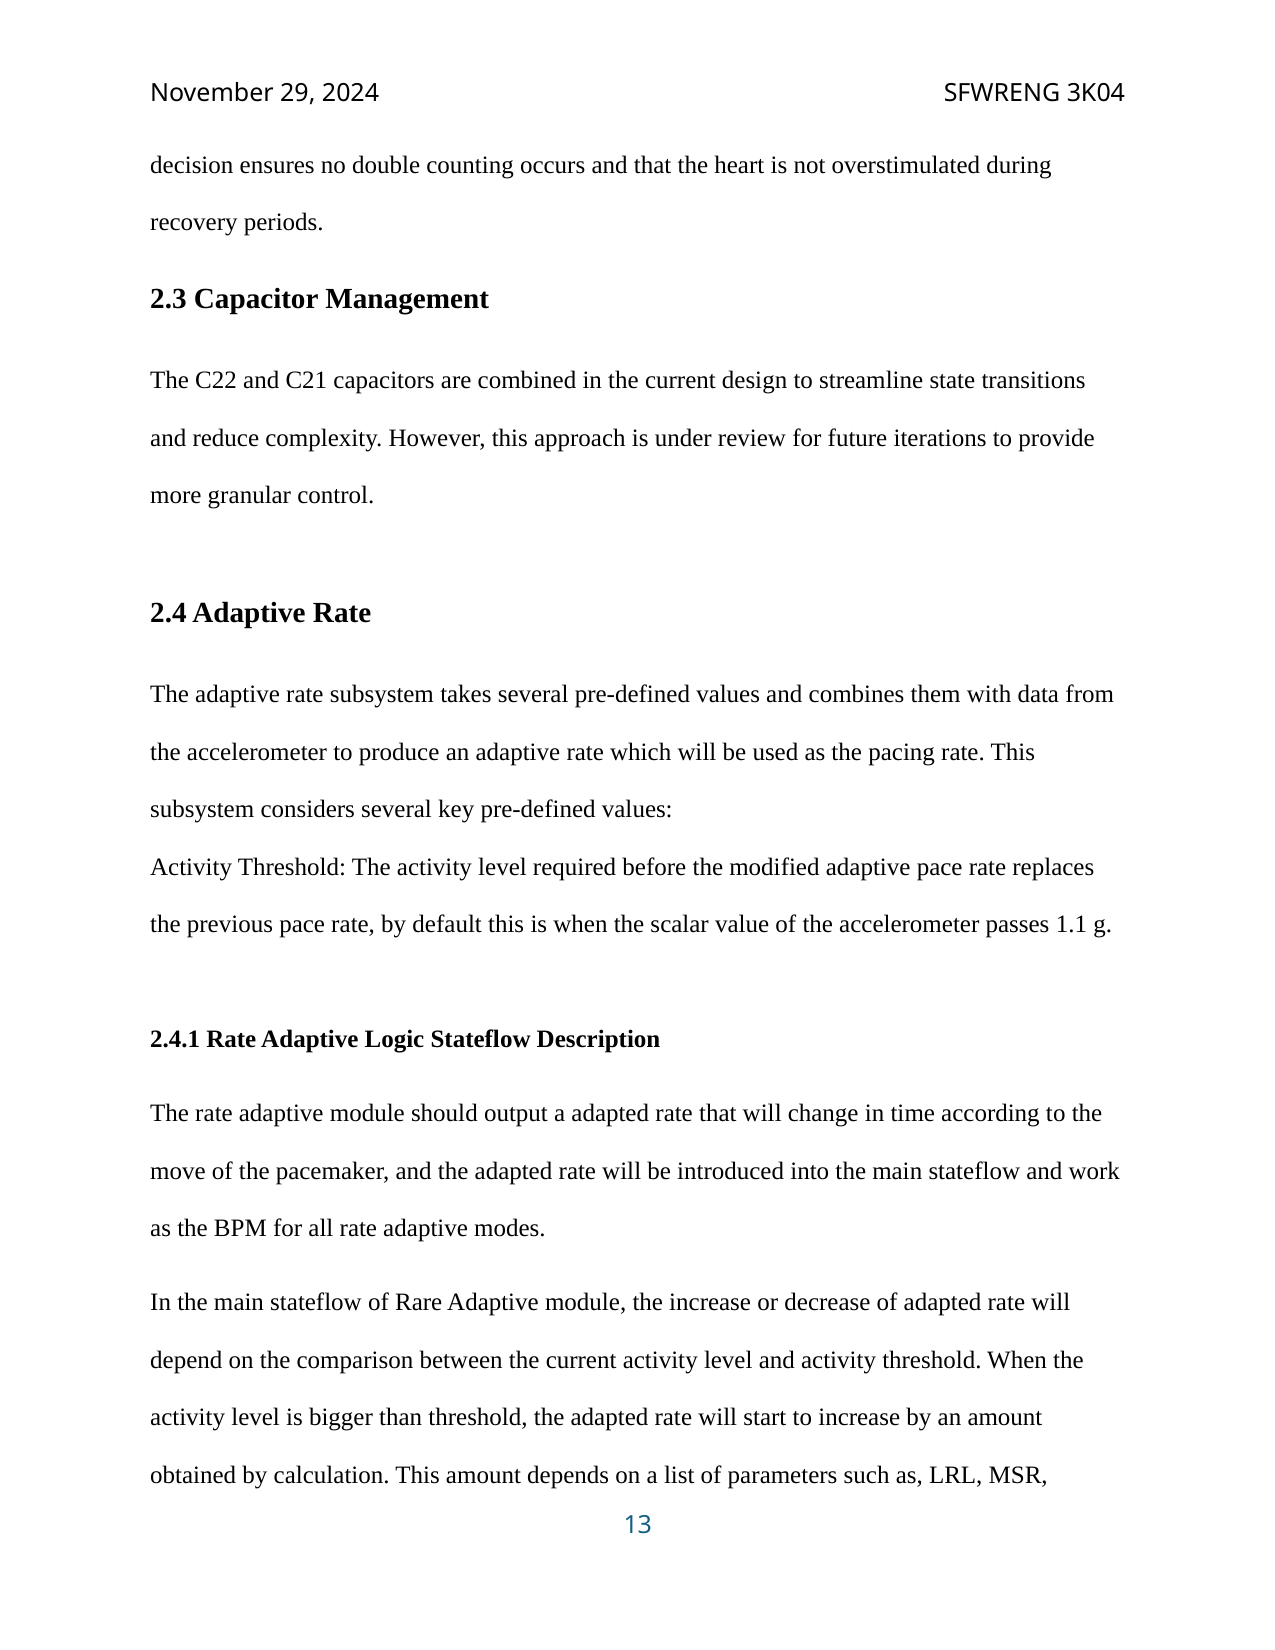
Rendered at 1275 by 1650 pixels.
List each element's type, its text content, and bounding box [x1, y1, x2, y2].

text The adaptive rate subsystem takes several pre-defined values and combines them with data from the accelerometer to produce an adaptive rate which will be used as the pacing rate. This subsystem considers several key pre-defined values: [150, 679, 1125, 823]
text 2.4.1 Rate Adaptive Logic Stateflow Description [150, 1024, 1125, 1053]
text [150, 1287, 1125, 1489]
text 2.4 Adaptive Rate [150, 595, 1125, 629]
text 2.3 Capacitor Management [150, 282, 1125, 315]
text Activity Threshold: The activity level required before the modified adaptive pace rate replaces the previous pace rate, by default this is when the scalar value of the accelerometer passes 1.1 g. [150, 852, 1125, 938]
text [150, 150, 1125, 236]
text The C22 and C21 capacitors are combined in the current design to streamline state transitions and reduce complexity. However, this approach is under review for future iterations to provide more granular control. [150, 365, 1125, 509]
text The rate adaptive module should output a adapted rate that will change in time according to the move of the pacemaker, and the adapted rate will be introduced into the main stateflow and work as the BPM for all rate adaptive modes. [150, 1098, 1125, 1242]
